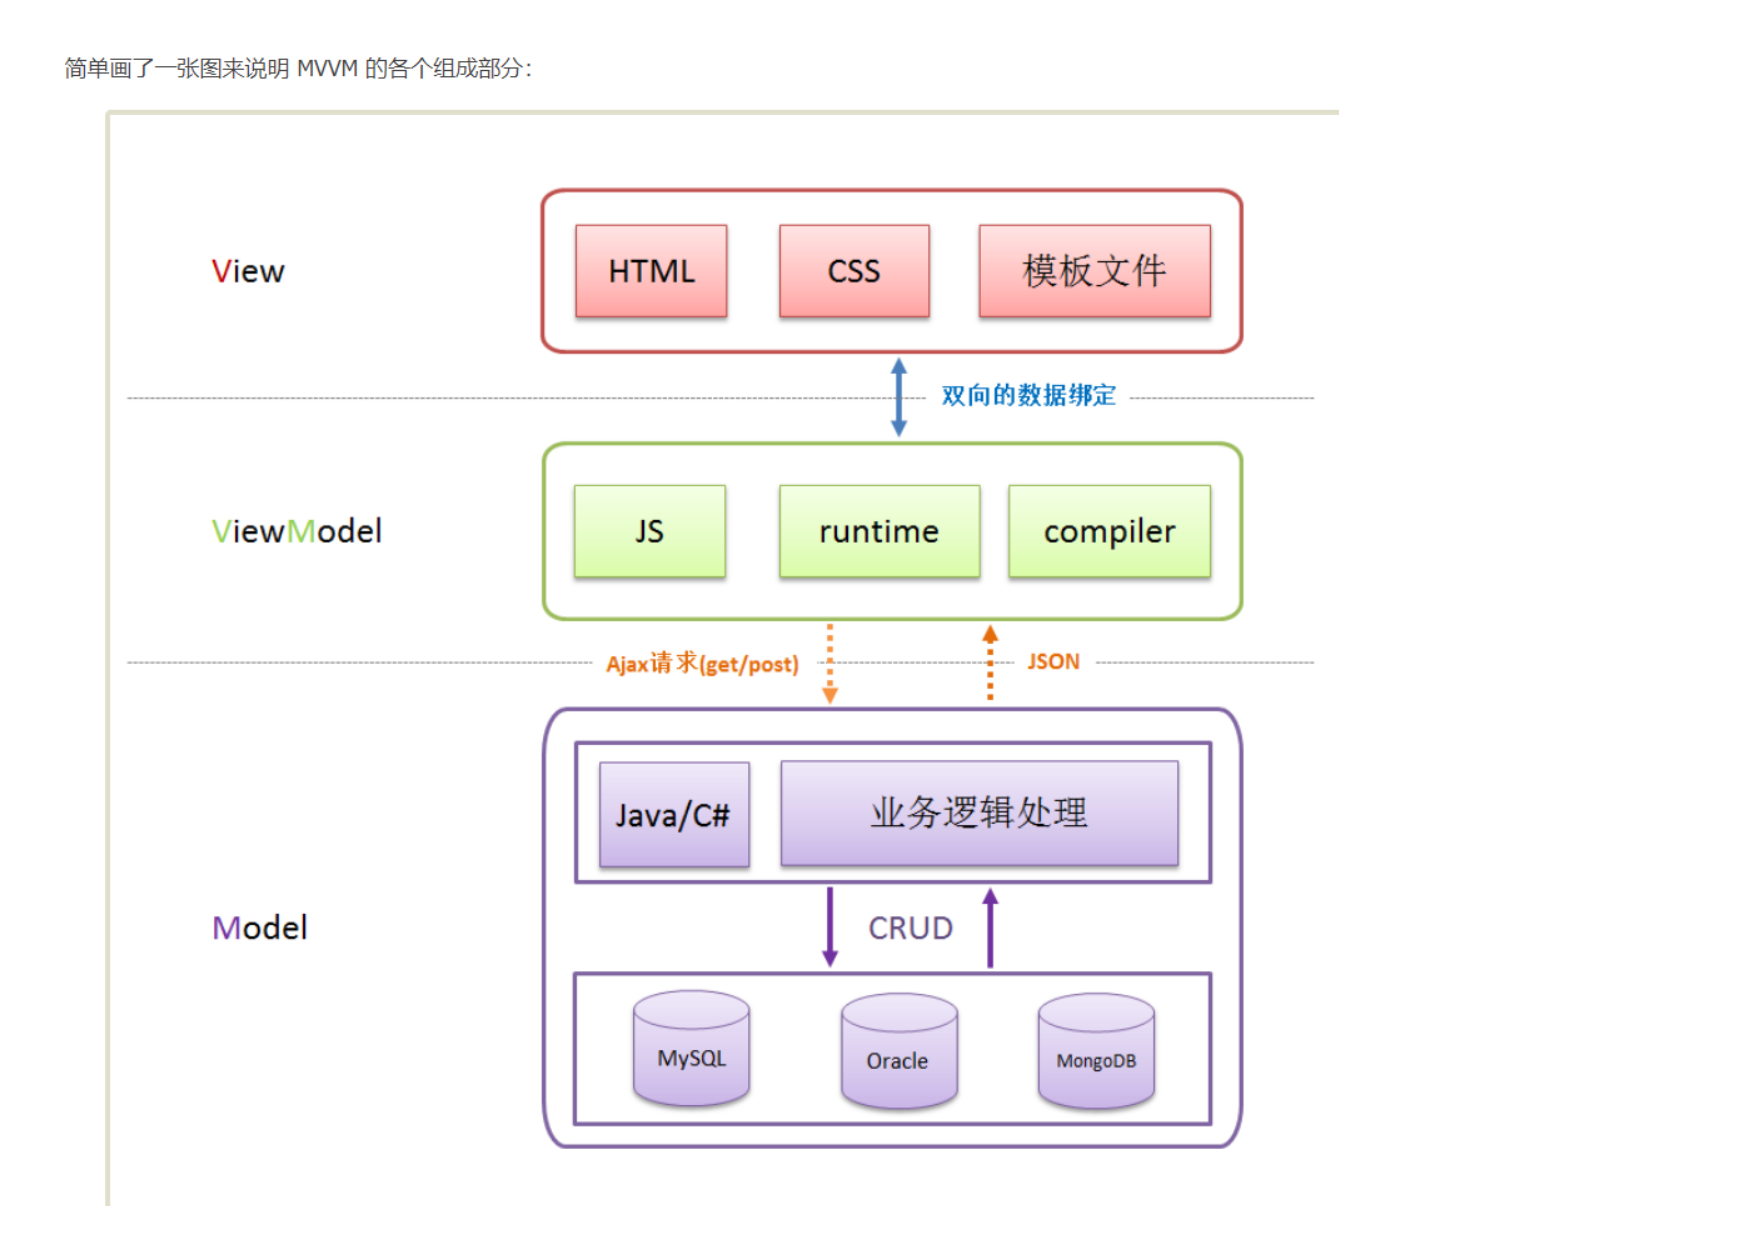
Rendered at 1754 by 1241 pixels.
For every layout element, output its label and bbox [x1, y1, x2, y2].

picture [44, 35, 1339, 1206]
